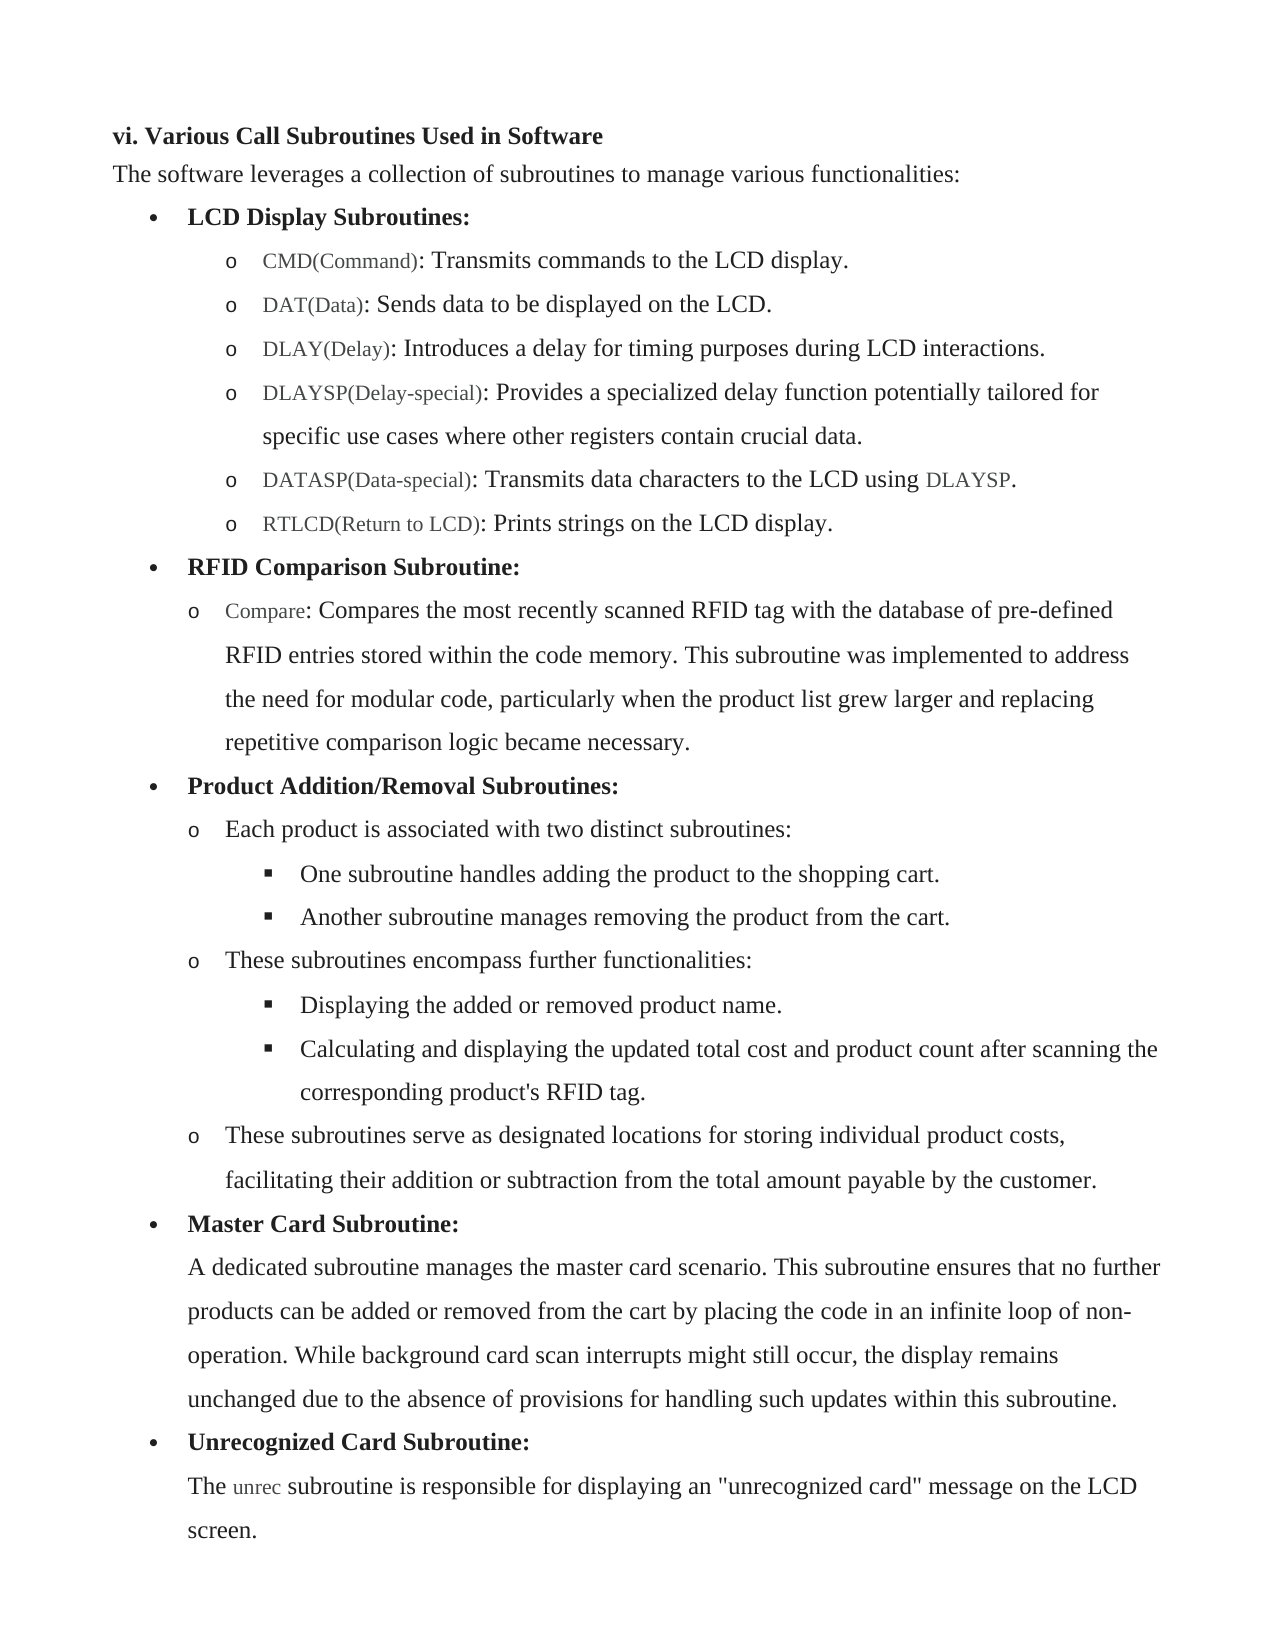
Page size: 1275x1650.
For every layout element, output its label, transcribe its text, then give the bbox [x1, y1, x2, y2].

list These subroutines encompass further functionalities: [187, 931, 1162, 975]
list CMD(Command): Transmits commands to the LCD display. [225, 231, 1162, 275]
list Compare: Compares the most recently scanned RFID tag with the database of pre-defined RFID entries stored within the code memory. This subroutine was implemented to address the need for modular code, particularly when the product list grew larger and replacing repetitive comparison logic became necessary. [187, 581, 1162, 756]
list RFID Comparison Subroutine: [150, 537, 1162, 581]
text The unrec subroutine is responsible for displaying an "unrecognized card" message on the LCD screen. [187, 1456, 1162, 1544]
list One subroutine handles adding the product to the shopping cart. [262, 844, 1162, 887]
list DATASP(Data-special): Transmits data characters to the LCD using DLAYSP. [225, 450, 1162, 494]
list DLAY(Delay): Introduces a delay for timing purposes during LCD interactions. [225, 319, 1162, 362]
list LCD Display Subroutines: [150, 187, 1162, 231]
list Unrecognized Card Subroutine: [150, 1412, 1162, 1456]
list DAT(Data): Sends data to be displayed on the LCD. [225, 275, 1162, 319]
list Product Addition/Removal Subroutines: [150, 756, 1162, 800]
list Each product is associated with two distinct subroutines: [187, 800, 1162, 844]
list Master Card Subroutine: [150, 1194, 1162, 1237]
list Displaying the added or removed product name. [262, 975, 1162, 1019]
list These subroutines serve as designated locations for storing individual product costs, facilitating their addition or subtraction from the total amount payable by the customer. [187, 1106, 1162, 1194]
list vi. Various Call Subroutines Used in Software The software leverages a collection of subroutines to manage various functionalities: [112, 112, 1162, 187]
list Another subroutine manages removing the product from the cart. [262, 887, 1162, 931]
list DLAYSP(Delay-special): Provides a specialized delay function potentially tailored for specific use cases where other registers contain crucial data. [225, 362, 1162, 450]
list Calculating and displaying the updated total cost and product count after scanning the corresponding product's RFID tag. [262, 1019, 1162, 1106]
list RTLCD(Return to LCD): Prints strings on the LCD display. [225, 494, 1162, 537]
text A dedicated subroutine manages the master card scenario. This subroutine ensures that no further products can be added or removed from the cart by placing the code in an infinite loop of non-operation. While background card scan interrupts might still occur, the display remains unchanged due to the absence of provisions for handling such updates within this subroutine. [187, 1237, 1162, 1412]
